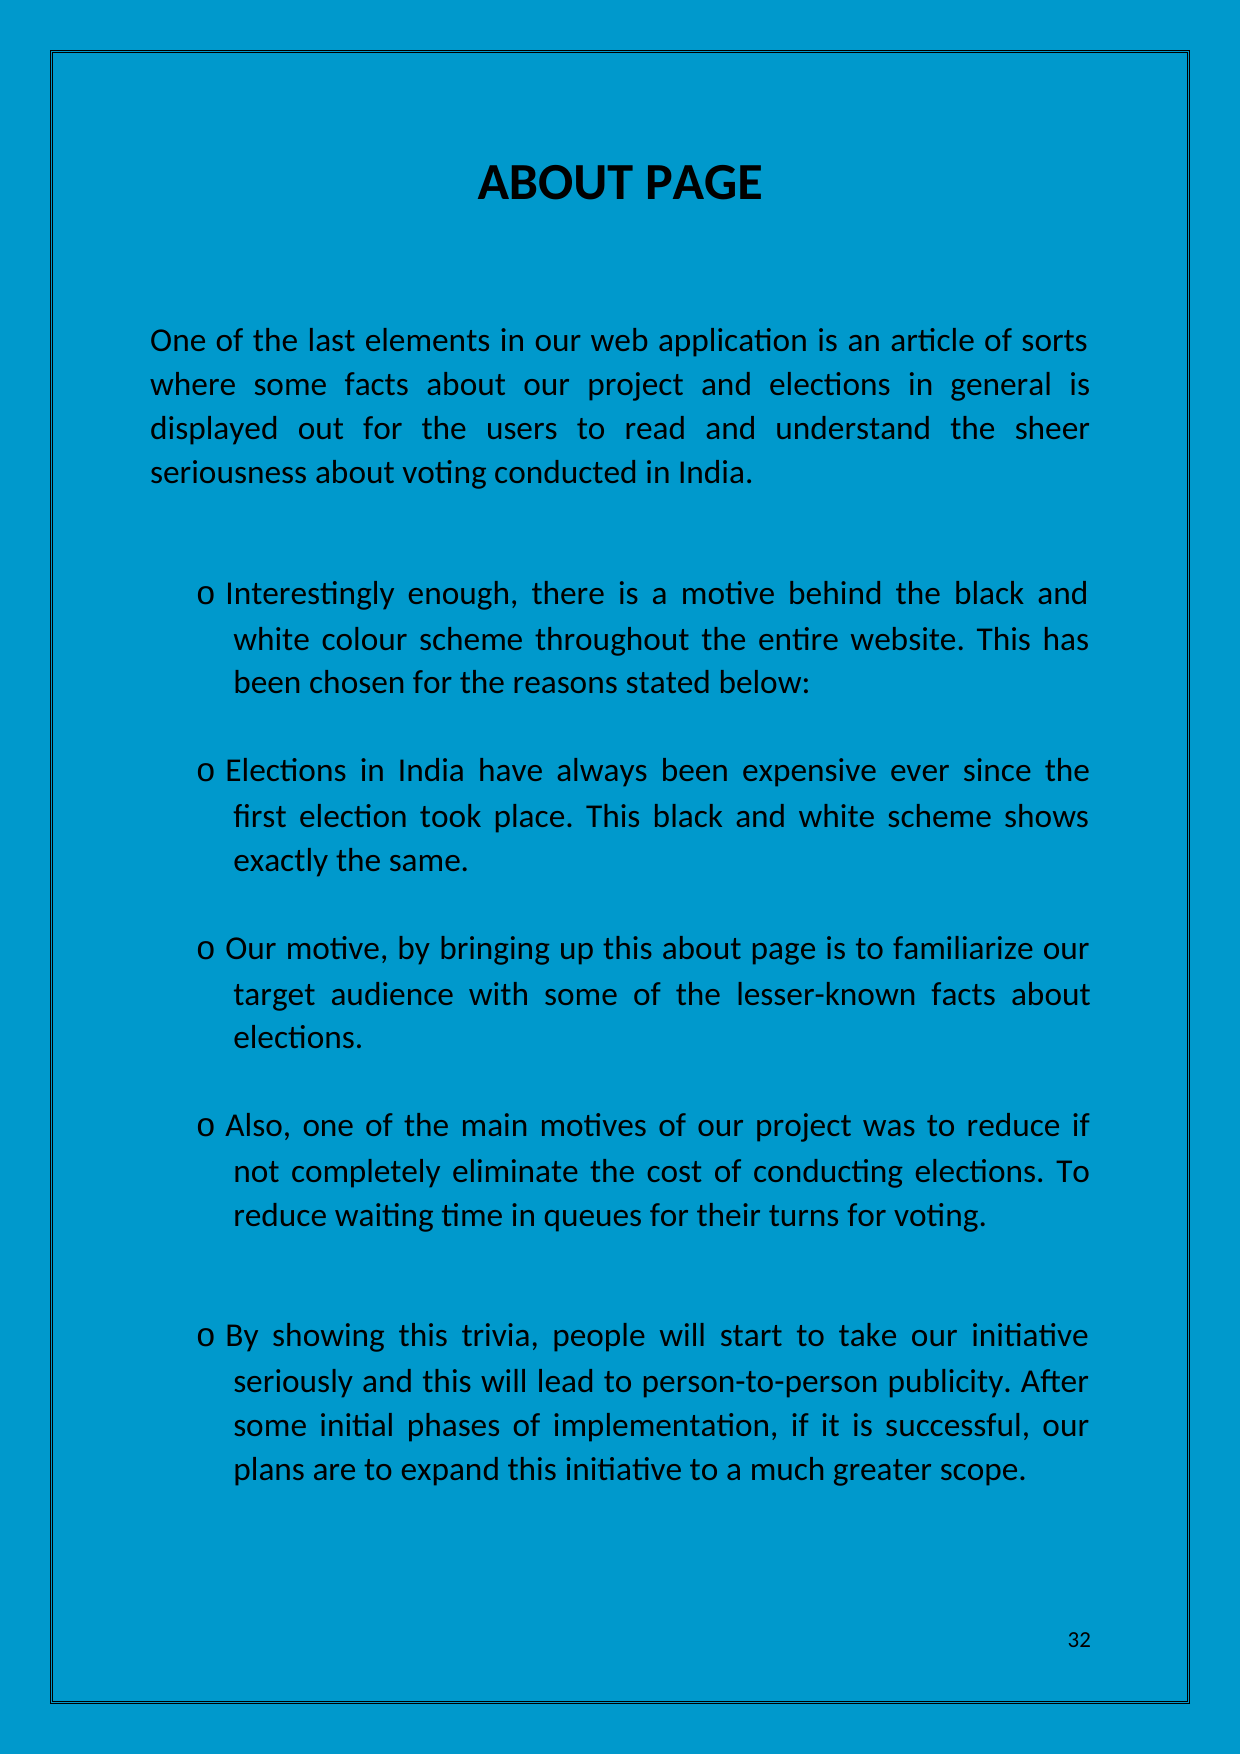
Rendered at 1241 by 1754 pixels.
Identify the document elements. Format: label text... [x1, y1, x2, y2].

text One of the last elements in our web application is an article of sorts where some facts about our project and elections in general is displayed out for the users to read and understand the sheer seriousness about voting conducted in India. [150, 319, 1090, 491]
list Our motive, by bringing up this about page is to familiarize our target audience with some of the lesser-known facts about elections. [196, 927, 1091, 1057]
list Also, one of the main motives of our project was to reduce if not completely eliminate the cost of conducting elections. To reduce waiting time in queues for their turns for voting. [196, 1104, 1090, 1234]
list By showing this trivia, people will start to take our initiative seriously and this will lead to person-to-person publicity. After some initial phases of implementation, if it is successful, our plans are to expand this initiative to a much greater scope. [196, 1314, 1090, 1488]
subtitle ABOUT PAGE [216, 150, 1024, 212]
list Interestingly enough, there is a motive behind the black and white colour scheme throughout the entire website. This has been chosen for the reasons stated below: [196, 572, 1090, 702]
list Elections in India have always been expensive ever since the first election took place. This black and white scheme shows exactly the same. [196, 749, 1090, 880]
